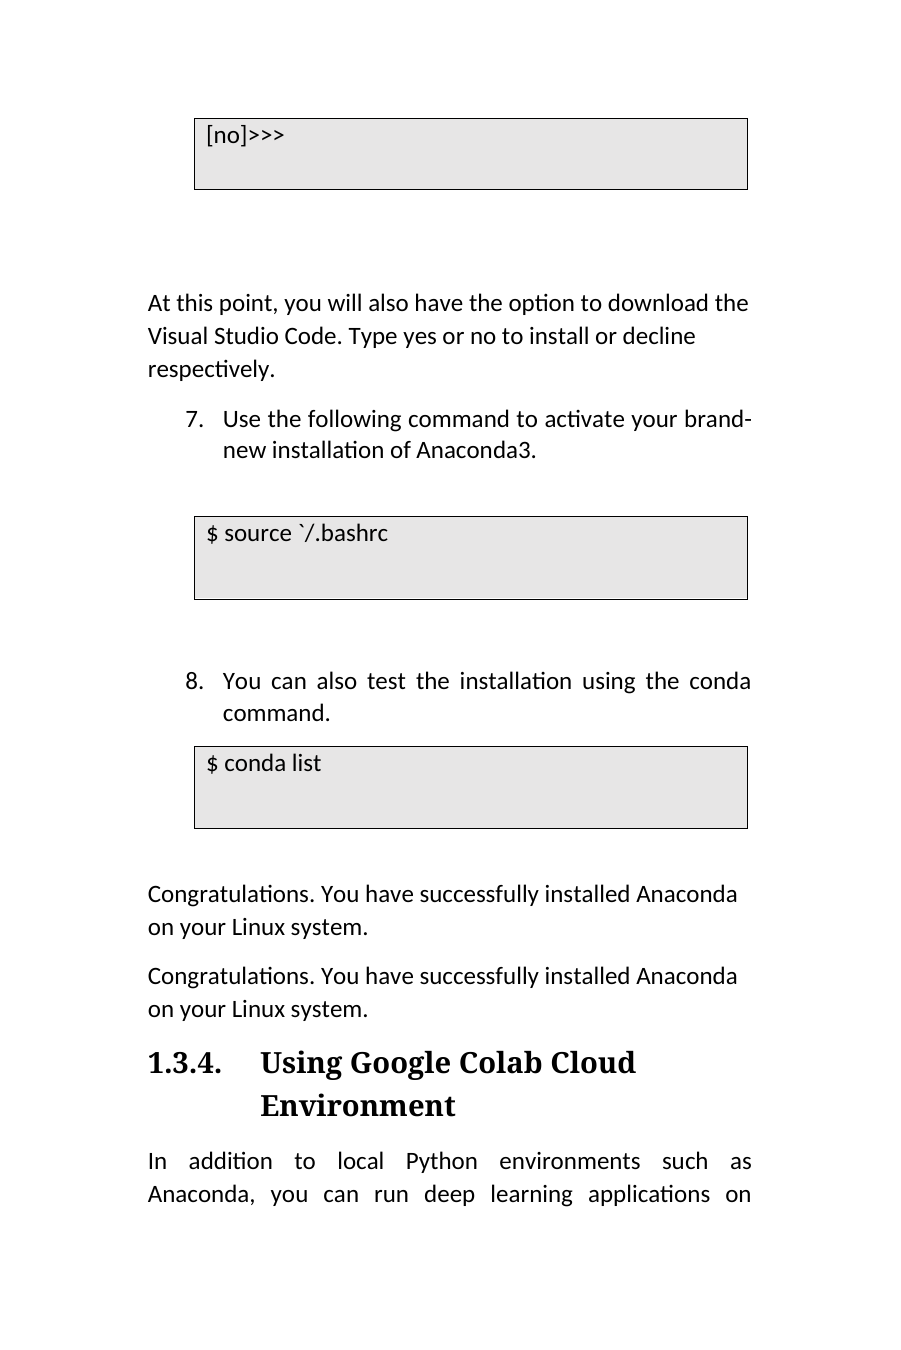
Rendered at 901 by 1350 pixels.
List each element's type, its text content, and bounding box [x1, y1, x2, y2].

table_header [195, 119, 747, 189]
text Congratulations. You have successfully installed Anaconda on your Linux system. [148, 878, 752, 941]
list Use the following command to activate your brand-new installation of Anaconda3. [185, 403, 752, 465]
text Congratulations. You have successfully installed Anaconda on your Linux system. [148, 960, 752, 1024]
list You can also test the installation using the conda command. [185, 665, 752, 728]
text At this point, you will also have the option to download the Visual Studio Code. Type yes or no to install or decline respectively. [148, 287, 752, 384]
subtitle Using Google Colab Cloud Environment [148, 1043, 752, 1125]
table_header $ conda list [195, 747, 747, 828]
table_header $ source `/.bashrc [195, 517, 747, 598]
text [148, 1145, 752, 1208]
